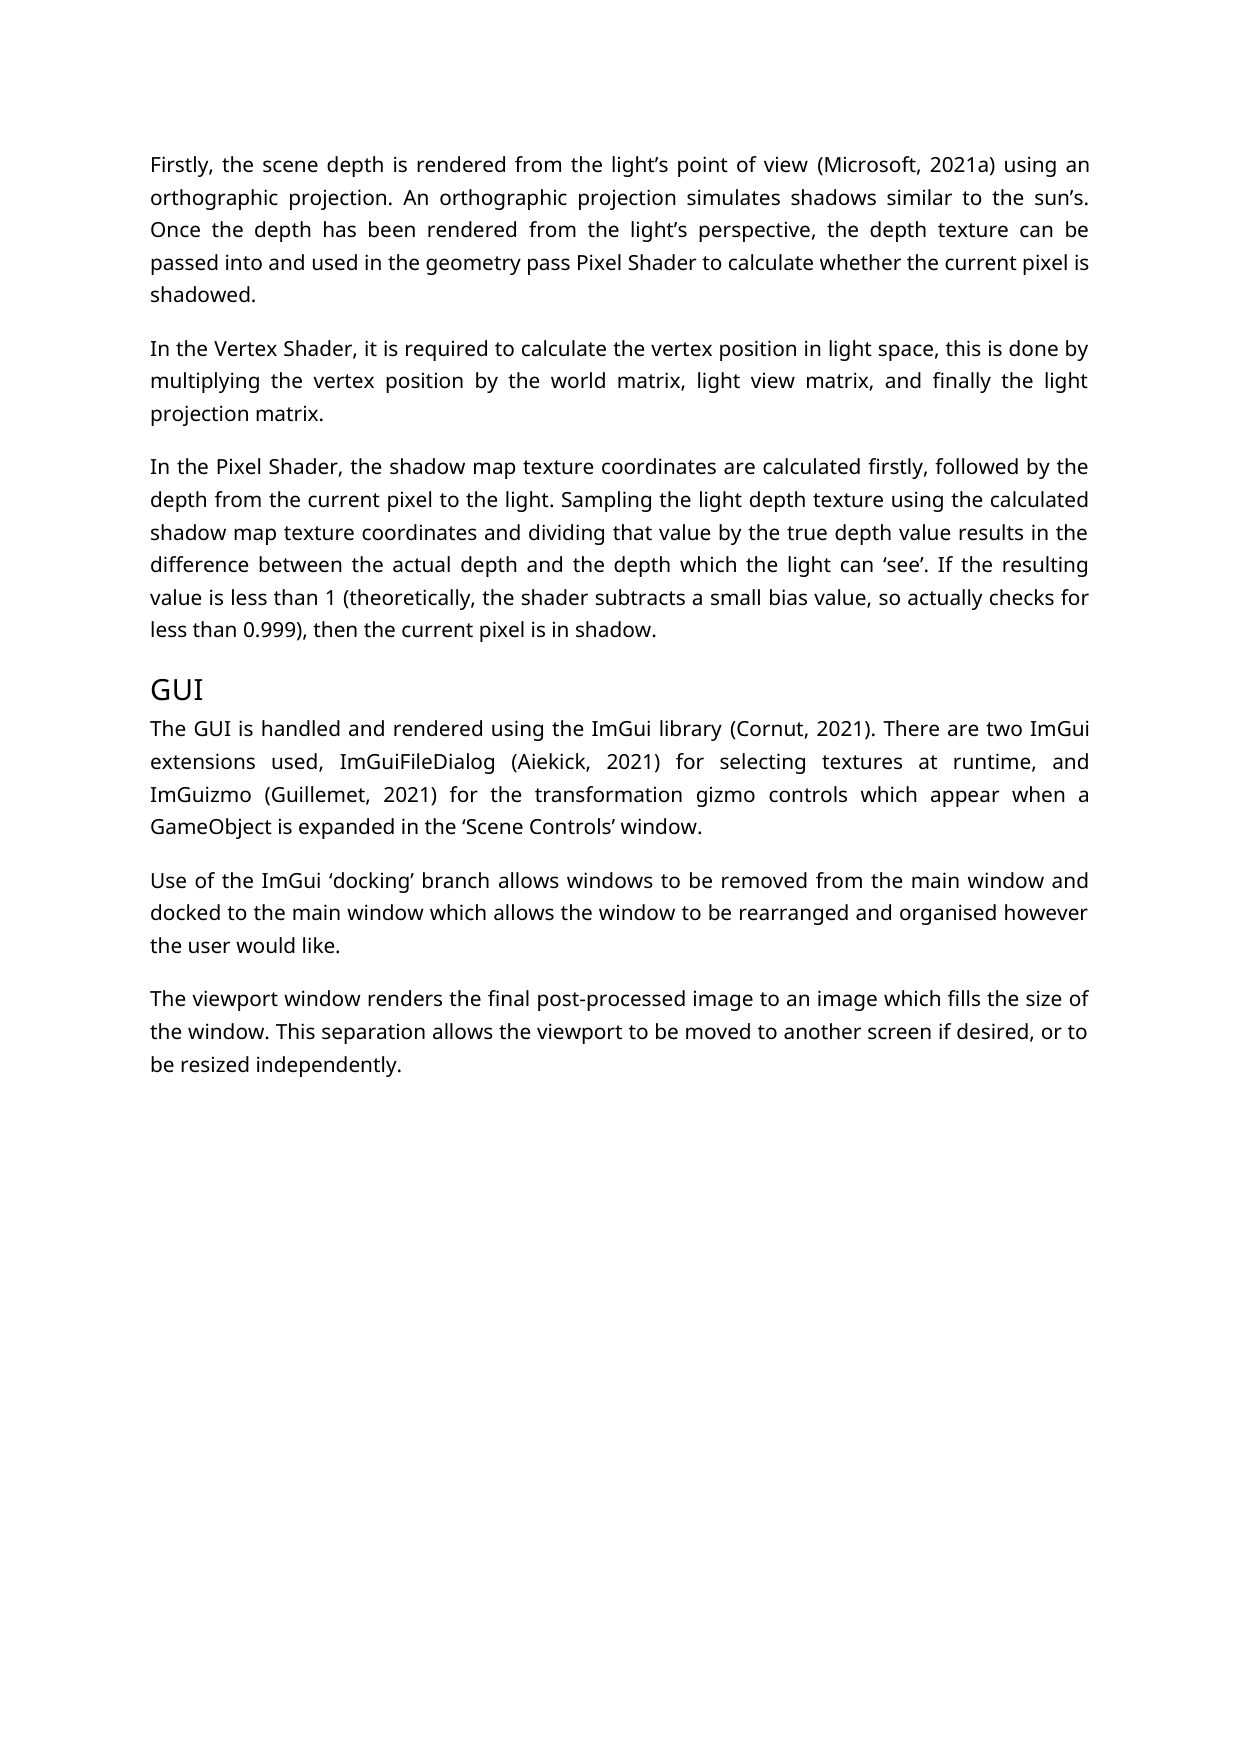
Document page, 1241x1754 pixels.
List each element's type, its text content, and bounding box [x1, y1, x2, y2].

text The viewport window renders the final post-processed image to an image which fills the size of the window. This separation allows the viewport to be moved to another screen if desired, or to be resized independently. [150, 984, 1090, 1078]
subtitle GUI [150, 669, 1090, 709]
text In the Pixel Shader, the shadow map texture coordinates are calculated firstly, followed by the depth from the current pixel to the light. Sampling the light depth texture using the calculated shadow map texture coordinates and dividing that value by the true depth value results in the difference between the actual depth and the depth which the light can ‘see’. If the resulting value is less than 1 (theoretically, the shader subtracts a small bias value, so actually checks for less than 0.999), then the current pixel is in shadow. [150, 452, 1090, 644]
text Use of the ImGui ‘docking’ branch allows windows to be removed from the main window and docked to the main window which allows the window to be rearranged and organised however the user would like. [150, 866, 1090, 959]
text Firstly, the scene depth is rendered from the light’s point of view using an orthographic projection. An orthographic projection simulates shadows similar to the sun’s. Once the depth has been rendered from the light’s perspective, the depth texture can be passed into and used in the geometry pass Pixel Shader to calculate whether the current pixel is shadowed. [150, 150, 1090, 309]
text In the Vertex Shader, it is required to calculate the vertex position in light space, this is done by multiplying the vertex position by the world matrix, light view matrix, and finally the light projection matrix. [150, 334, 1090, 427]
text The GUI is handled and rendered using the ImGui library . There are two ImGui extensions used, ImGuiFileDialog for selecting textures at runtime, and ImGuizmo for the transformation gizmo controls which appear when a GameObject is expanded in the ‘Scene Controls’ window. [150, 714, 1090, 841]
